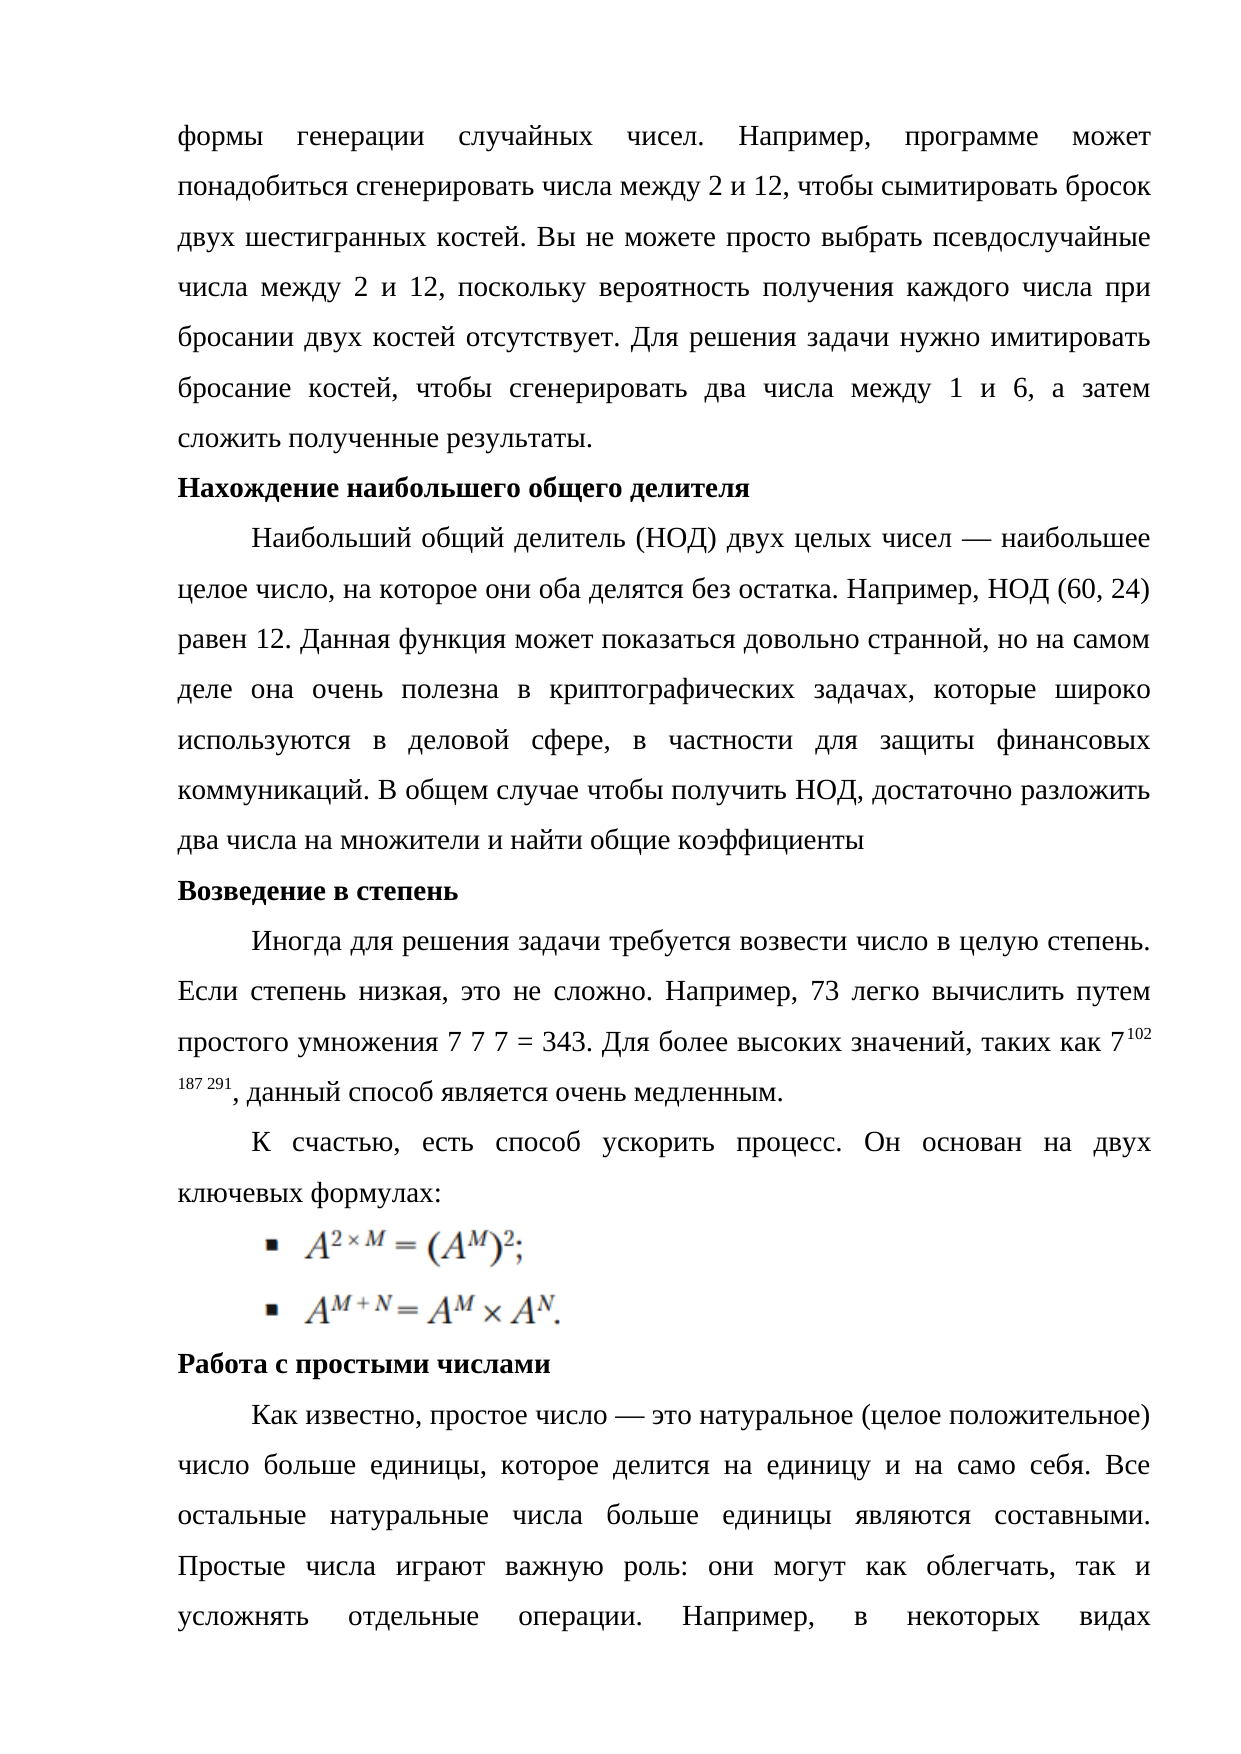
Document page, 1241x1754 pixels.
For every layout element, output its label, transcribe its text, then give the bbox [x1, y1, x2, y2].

text Возведение в степень [177, 873, 1152, 906]
text Нахождение наибольшего общего делителя [177, 470, 1152, 504]
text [177, 118, 1152, 453]
text К счастью, есть способ ускорить процесс. Он основан на двух ключевых формулах: [177, 1124, 1152, 1208]
text Иногда для решения задачи требуется возвести число в целую степень. Если степень низкая, это не сложно. Например, 73 легко вычислить путем простого умножения 7 7 7 = 343. Для более высоких значений, таких как 7102 187 291, данный способ является очень медленным. [177, 923, 1152, 1108]
picture [251, 1225, 561, 1330]
text Работа с простыми числами [177, 1346, 1152, 1380]
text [177, 1397, 1152, 1632]
text Наибольший общий делитель (НОД) двух целых чисел — наибольшее целое число, на которое они оба делятся без остатка. Например, НОД (60, 24) равен 12. Данная функция может показаться довольно странной, но на самом деле она очень полезна в криптографических задачах, которые широко используются в деловой сфере, в частности для защиты финансовых коммуникаций. В общем случае чтобы получить НОД, достаточно разложить два числа на множители и найти общие коэффициенты [177, 521, 1152, 856]
